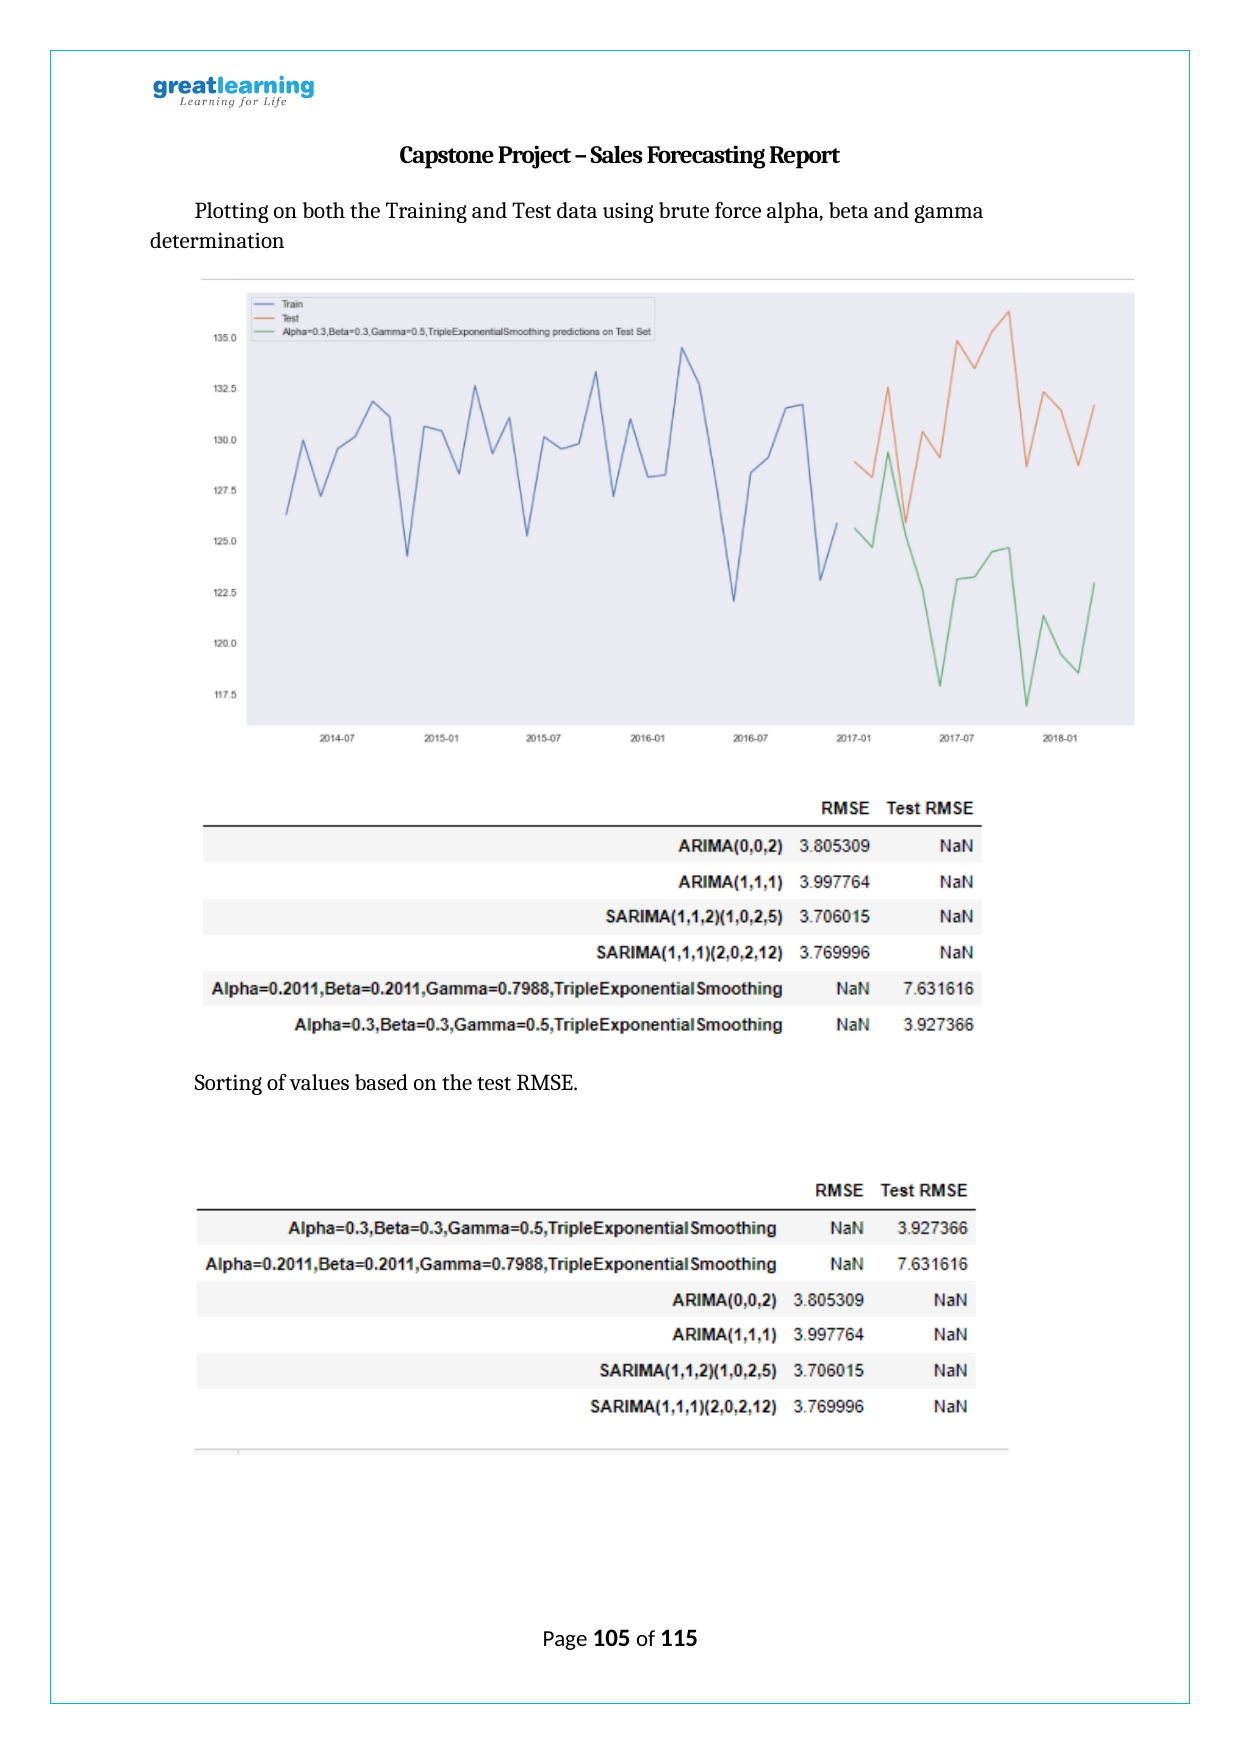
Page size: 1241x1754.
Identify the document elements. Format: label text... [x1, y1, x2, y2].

picture [194, 1120, 1009, 1455]
picture [194, 278, 1135, 756]
picture [194, 780, 1029, 1045]
text Plotting on both the Training and Test data using brute force alpha, beta and gamma determination [150, 198, 1090, 254]
text Sorting of values based on the test RMSE. [150, 1069, 1090, 1096]
picture [150, 73, 316, 112]
